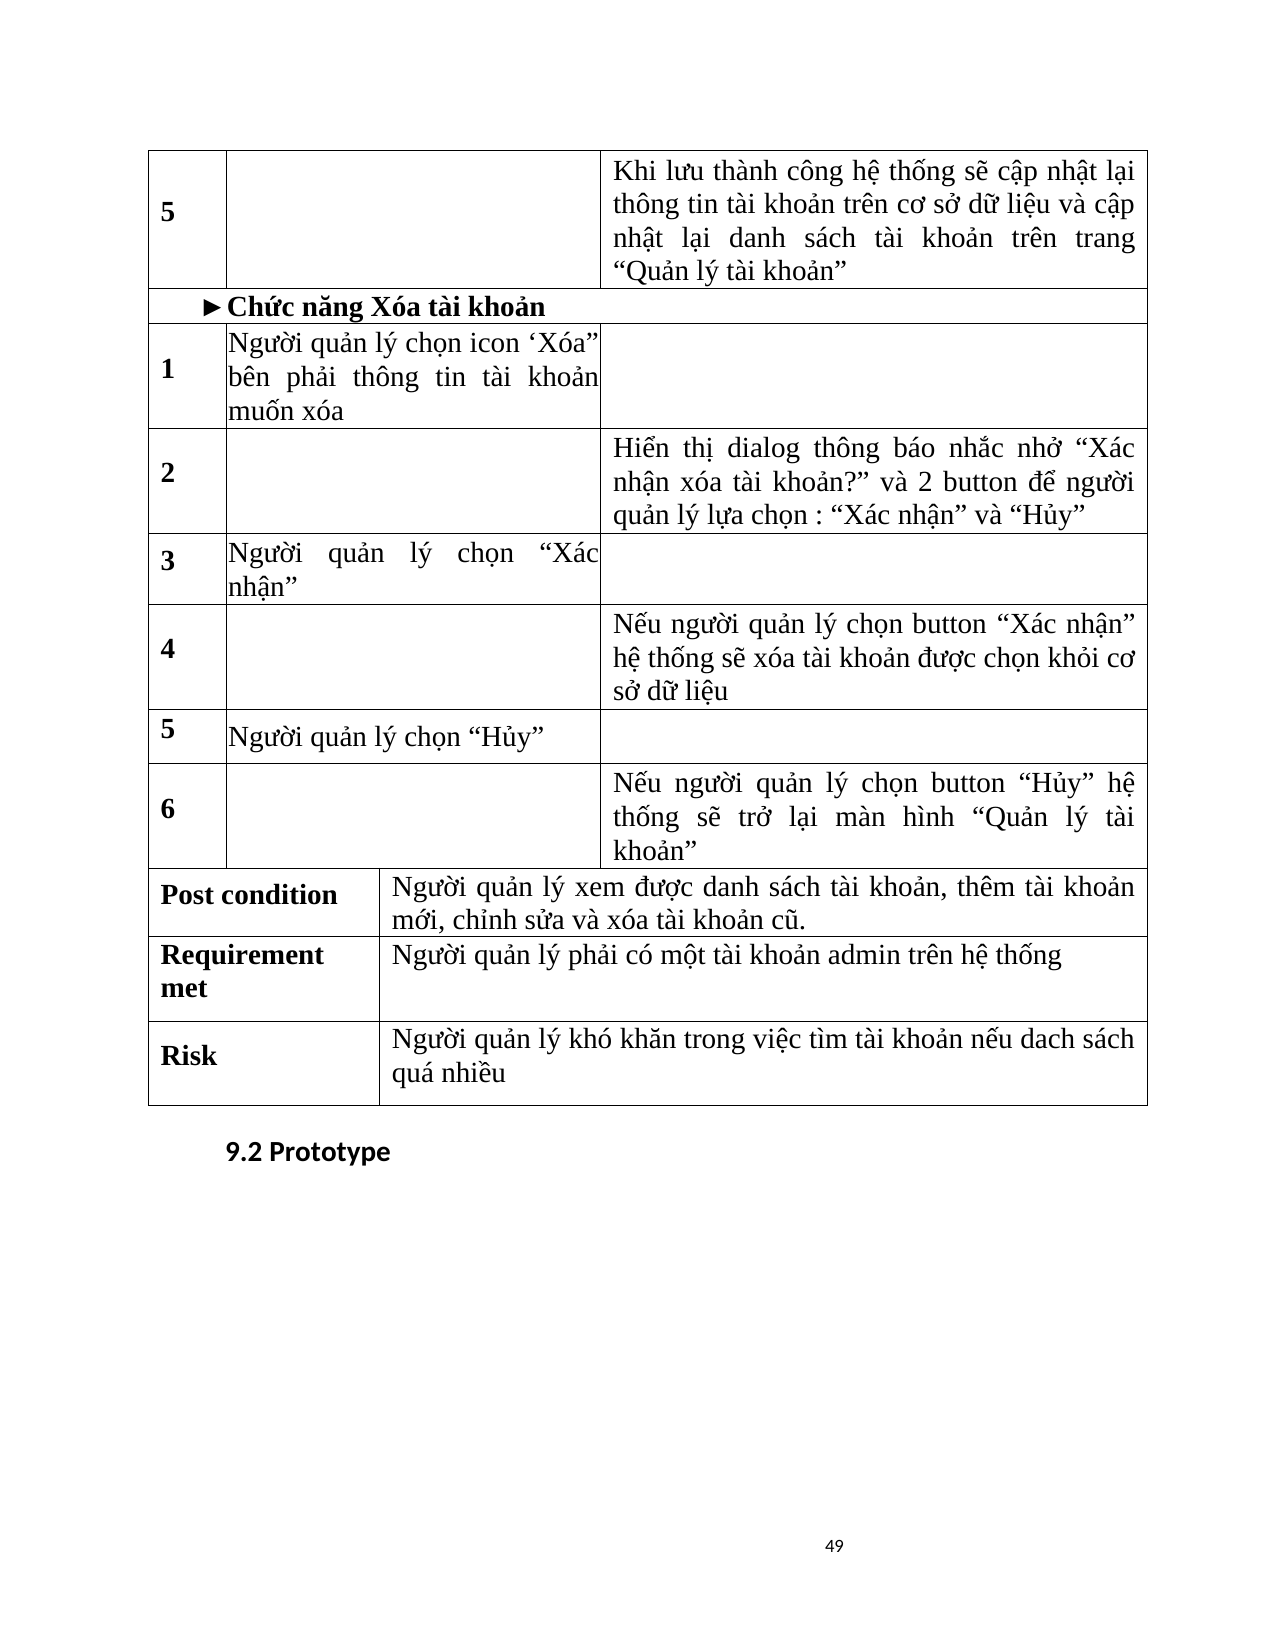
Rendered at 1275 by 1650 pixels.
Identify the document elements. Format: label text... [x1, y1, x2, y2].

table_cell 6 [149, 764, 226, 868]
table_cell Người quản lý chọn “Hủy” [227, 710, 600, 763]
table_cell Người quản lý khó khăn trong việc tìm tài khoản nếu dach sách quá nhiều [380, 1022, 1147, 1105]
table_cell 4 [149, 605, 226, 708]
table_cell Người quản lý chọn “Xác nhận” [227, 534, 600, 604]
table_cell 5 [149, 151, 226, 288]
table_cell Người quản lý xem được danh sách tài khoản, thêm tài khoản mới, chỉnh sửa và xóa tài khoản cũ. [380, 869, 1147, 936]
table_cell [227, 151, 600, 288]
table_cell 5 [149, 710, 226, 763]
table_cell [601, 324, 1147, 428]
table_cell 2 [149, 429, 226, 532]
table_cell [601, 710, 1147, 763]
subtitle Prototype [225, 1133, 1125, 1169]
table_cell [227, 605, 600, 708]
table_cell Requirement met [149, 937, 379, 1021]
table_cell Khi lưu thành công hệ thống sẽ cập nhật lại thông tin tài khoản trên cơ sở dữ liệu và cập nhật lại danh sách tài khoản trên trang “Quản lý tài khoản” [601, 151, 1147, 288]
table_cell ►Chức năng Xóa tài khoản [149, 289, 1147, 323]
table_cell [601, 534, 1147, 604]
table_cell [227, 764, 600, 868]
table_cell Hiển thị dialog thông báo nhắc nhở “Xác nhận xóa tài khoản?” và 2 button để người quản lý lựa chọn : “Xác nhận” và “Hủy” [601, 429, 1147, 532]
table_cell 3 [149, 534, 226, 604]
table_cell Post condition [149, 869, 379, 936]
table_cell Nếu người quản lý chọn button “Xác nhận” hệ thống sẽ xóa tài khoản được chọn khỏi cơ sở dữ liệu [601, 605, 1147, 708]
table_cell Nếu người quản lý chọn button “Hủy” hệ thống sẽ trở lại màn hình “Quản lý tài khoản” [601, 764, 1147, 868]
table_cell Người quản lý chọn icon ‘Xóa” bên phải thông tin tài khoản muốn xóa [227, 324, 600, 428]
table_cell Risk [149, 1022, 379, 1105]
table_cell 1 [149, 324, 226, 428]
table_cell Người quản lý phải có một tài khoản admin trên hệ thống [380, 937, 1147, 1021]
table_cell [227, 429, 600, 532]
